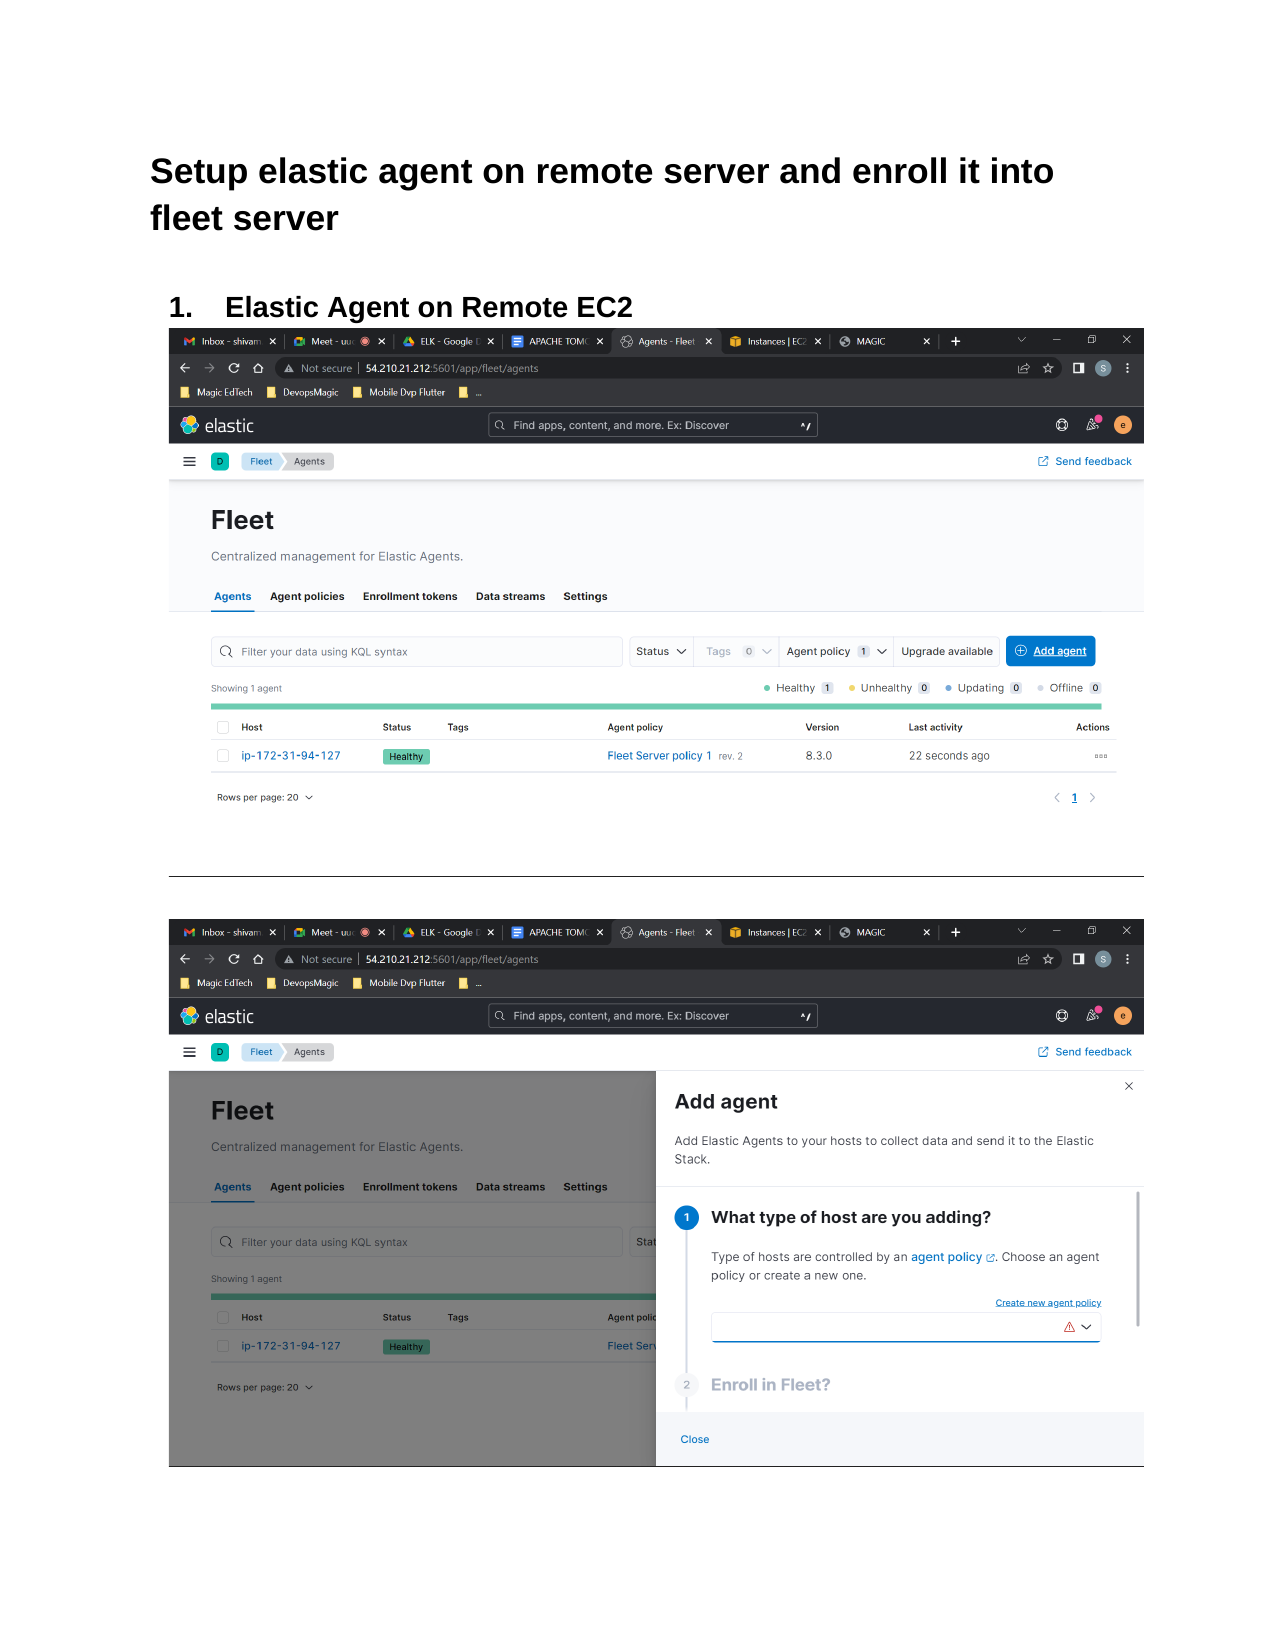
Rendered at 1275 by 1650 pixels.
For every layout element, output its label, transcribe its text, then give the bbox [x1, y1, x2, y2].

picture [168, 919, 1144, 1467]
list Elastic Agent on Remote EC2 [169, 290, 1125, 324]
text Setup elastic agent on remote server and enroll it into fleet server [150, 150, 1125, 237]
picture [168, 328, 1144, 877]
